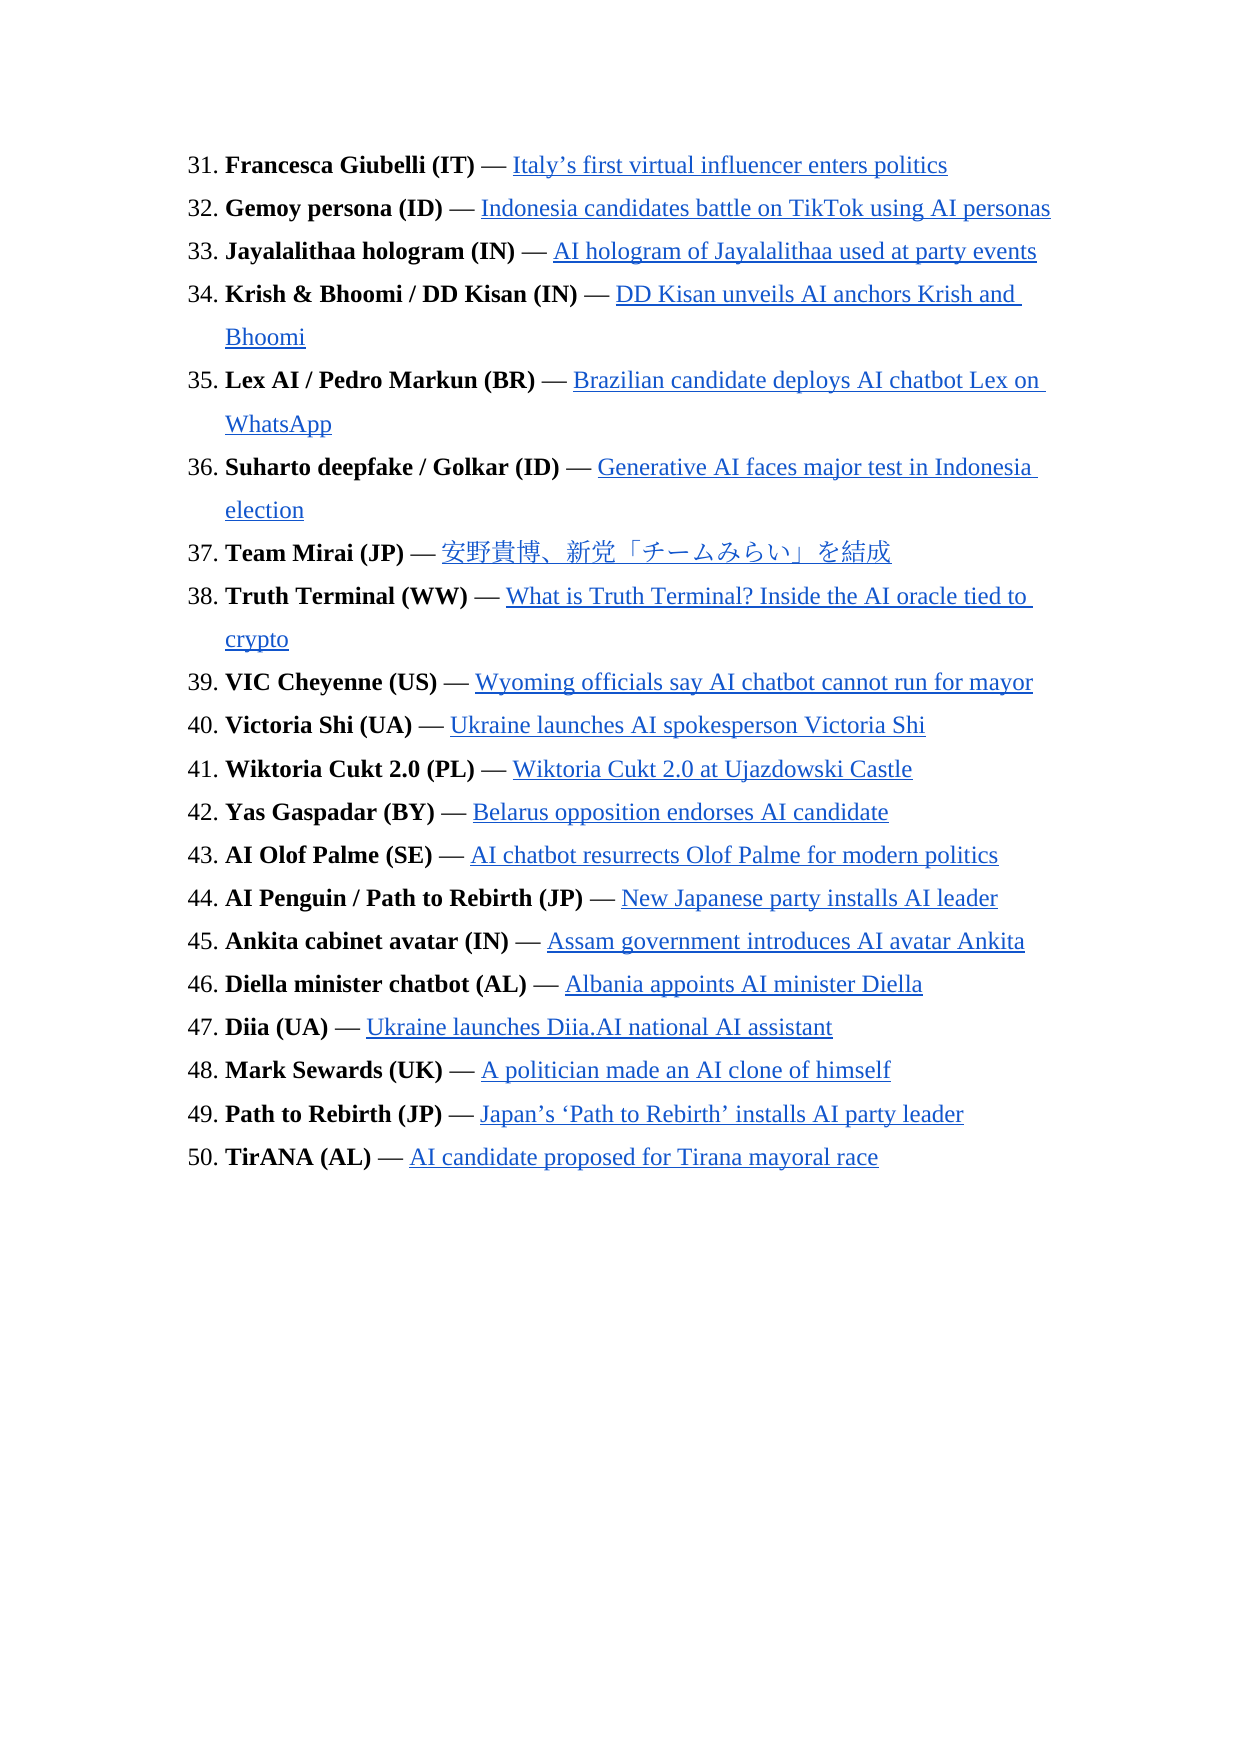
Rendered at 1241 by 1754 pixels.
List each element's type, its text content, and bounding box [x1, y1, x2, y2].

list Krish & Bhoomi / DD Kisan (IN) — DD Kisan unveils AI anchors Krish and Bhoomi [187, 279, 1090, 351]
list Path to Rebirth (JP) — Japan’s ‘Path to Rebirth’ installs AI party leader [187, 1099, 1090, 1127]
list Team Mirai (JP) — 安野貴博、新党「チームみらい」を結成 [187, 538, 1090, 567]
list Wiktoria Cukt 2.0 (PL) — Wiktoria Cukt 2.0 at Ujazdowski Castle [187, 754, 1090, 782]
list Ankita cabinet avatar (IN) — Assam government introduces AI avatar Ankita [187, 926, 1090, 955]
list TirANA (AL) — AI candidate proposed for Tirana mayoral race [187, 1142, 1090, 1171]
list Suharto deepfake / Golkar (ID) — Generative AI faces major test in Indonesia election [187, 452, 1090, 524]
list Diella minister chatbot (AL) — Albania appoints AI minister Diella [187, 969, 1090, 998]
list Lex AI / Pedro Markun (BR) — Brazilian candidate deploys AI chatbot Lex on WhatsApp [187, 366, 1090, 437]
list Truth Terminal (WW) — What is Truth Terminal? Inside the AI oracle tied to crypto [187, 581, 1090, 653]
list AI Olof Palme (SE) — AI chatbot resurrects Olof Palme for modern politics [187, 840, 1090, 869]
list Jayalalithaa hologram (IN) — AI hologram of Jayalalithaa used at party events [187, 236, 1090, 265]
list Diia (UA) — Ukraine launches Diia.AI national AI assistant [187, 1012, 1090, 1041]
list AI Penguin / Path to Rebirth (JP) — New Japanese party installs AI leader [187, 883, 1090, 912]
list Victoria Shi (UA) — Ukraine launches AI spokesperson Victoria Shi [187, 711, 1090, 739]
list VIC Cheyenne (US) — Wyoming officials say AI chatbot cannot run for mayor [187, 667, 1090, 696]
list Yas Gaspadar (BY) — Belarus opposition endorses AI candidate [187, 797, 1090, 826]
list Gemoy persona (ID) — Indonesia candidates battle on TikTok using AI personas [187, 193, 1090, 222]
list Mark Sewards (UK) — A politician made an AI clone of himself [187, 1056, 1090, 1084]
list Francesca Giubelli (IT) — Italy’s first virtual influencer enters politics [187, 150, 1090, 179]
